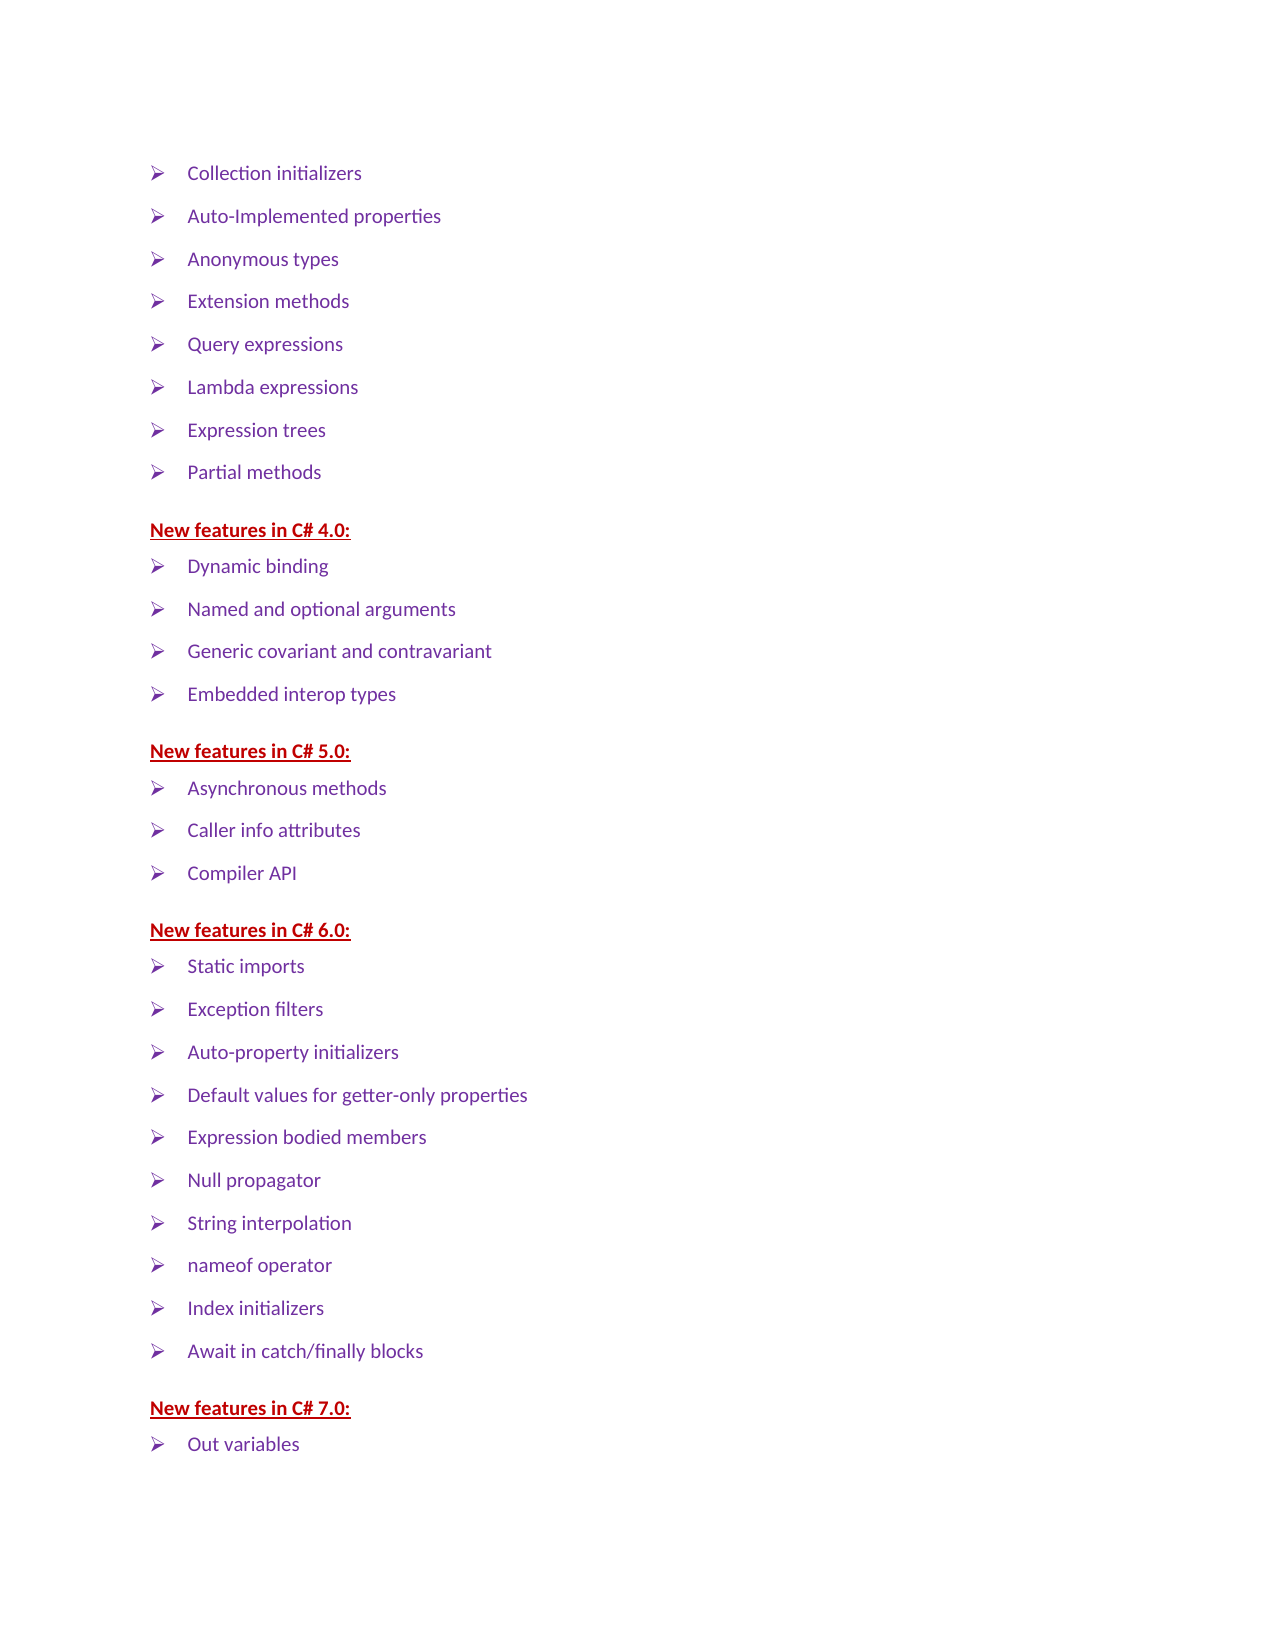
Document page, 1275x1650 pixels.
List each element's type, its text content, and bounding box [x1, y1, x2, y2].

list Embedded interop types [150, 671, 1125, 713]
list String interpolation [150, 1199, 1125, 1242]
list Expression bodied members [150, 1114, 1125, 1157]
text New features in C# 7.0: [150, 1396, 1125, 1421]
list Index initializers [150, 1285, 1125, 1327]
list Null propagator [150, 1157, 1125, 1199]
list Compiler API [150, 849, 1125, 892]
list Caller info attributes [150, 807, 1125, 849]
list Partial methods [150, 449, 1125, 492]
list Query expressions [150, 321, 1125, 363]
list Auto-property initializers [150, 1028, 1125, 1071]
list Static imports [150, 943, 1125, 986]
list Anonymous types [150, 235, 1125, 278]
list Default values for getter-only properties [150, 1071, 1125, 1114]
list Extension methods [150, 278, 1125, 321]
list Generic covariant and contravariant [150, 628, 1125, 671]
list Dynamic binding [150, 542, 1125, 585]
list Exception filters [150, 986, 1125, 1028]
list Named and optional arguments [150, 585, 1125, 628]
list Lambda expressions [150, 363, 1125, 406]
list Out variables [150, 1421, 1125, 1464]
text New features in C# 4.0: [150, 517, 1125, 542]
text New features in C# 5.0: [150, 739, 1125, 764]
text New features in C# 6.0: [150, 918, 1125, 943]
list Await in catch/finally blocks [150, 1327, 1125, 1370]
list Expression trees [150, 406, 1125, 449]
list Asynchronous methods [150, 764, 1125, 807]
list nameof operator [150, 1242, 1125, 1285]
list Auto-Implemented properties [150, 193, 1125, 235]
list Collection initializers [150, 150, 1125, 193]
